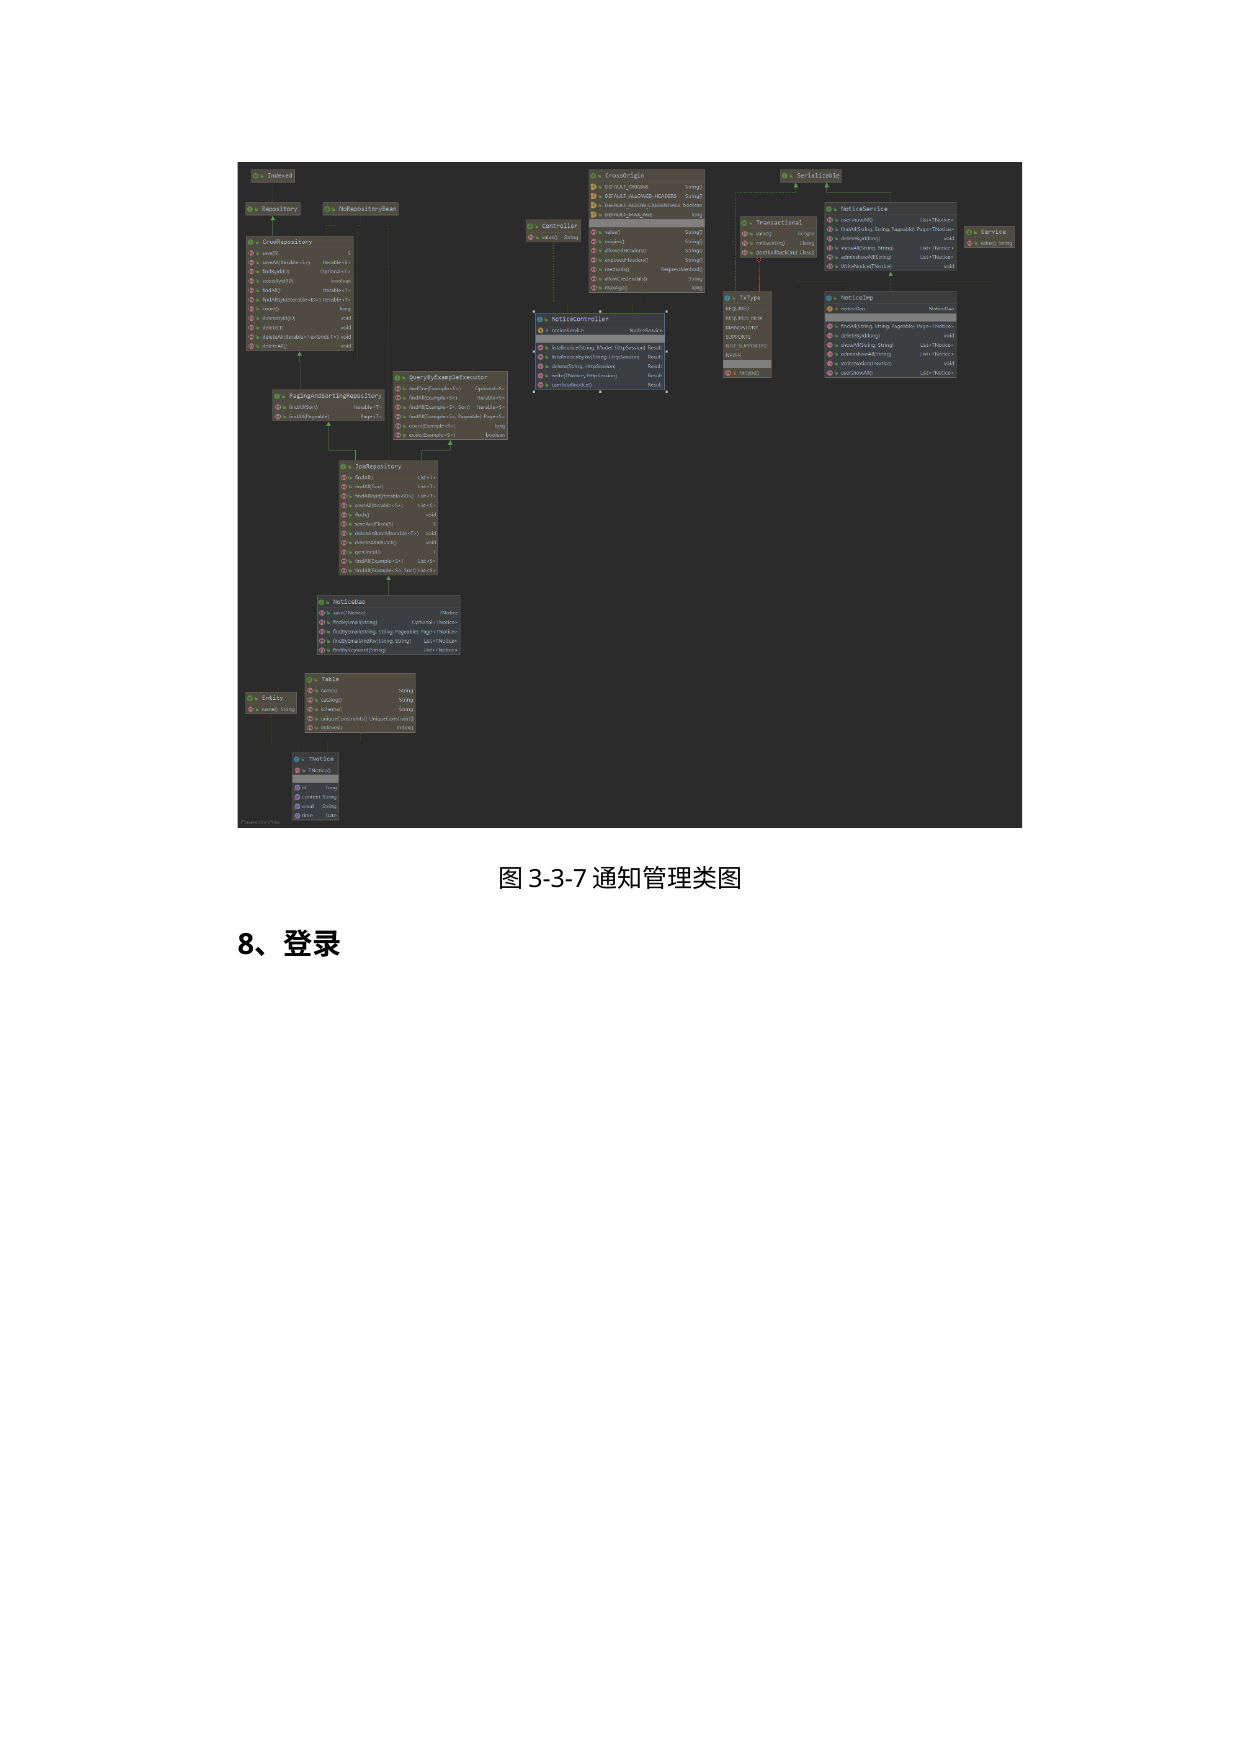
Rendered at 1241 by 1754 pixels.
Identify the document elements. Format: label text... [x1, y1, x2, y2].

text 图3-3-7通知管理类图 [187, 844, 1053, 909]
list 登录 [187, 909, 1053, 974]
picture [237, 162, 1023, 828]
